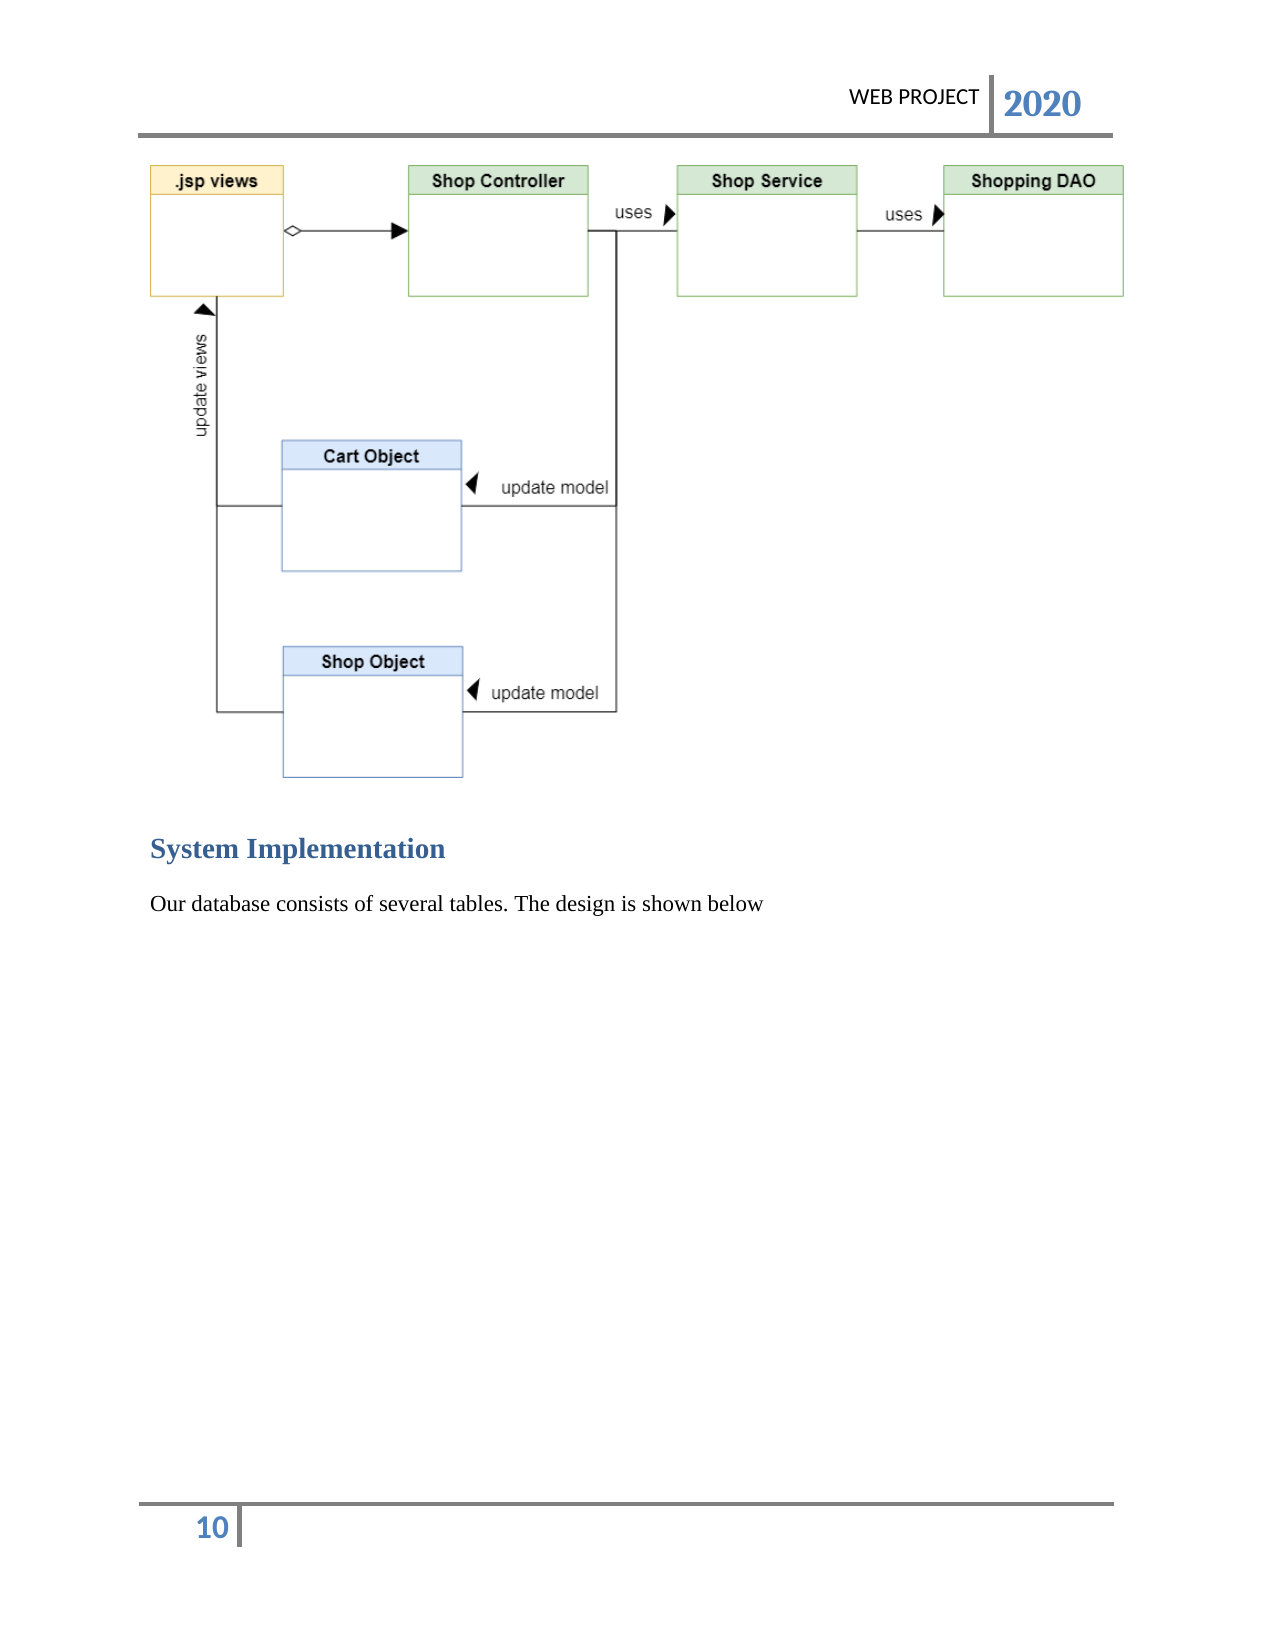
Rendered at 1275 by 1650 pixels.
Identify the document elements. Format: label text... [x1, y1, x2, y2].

picture [150, 165, 1124, 778]
subtitle System Implementation [150, 831, 1125, 865]
text Our database consists of several tables. The design is shown below [150, 890, 1125, 916]
